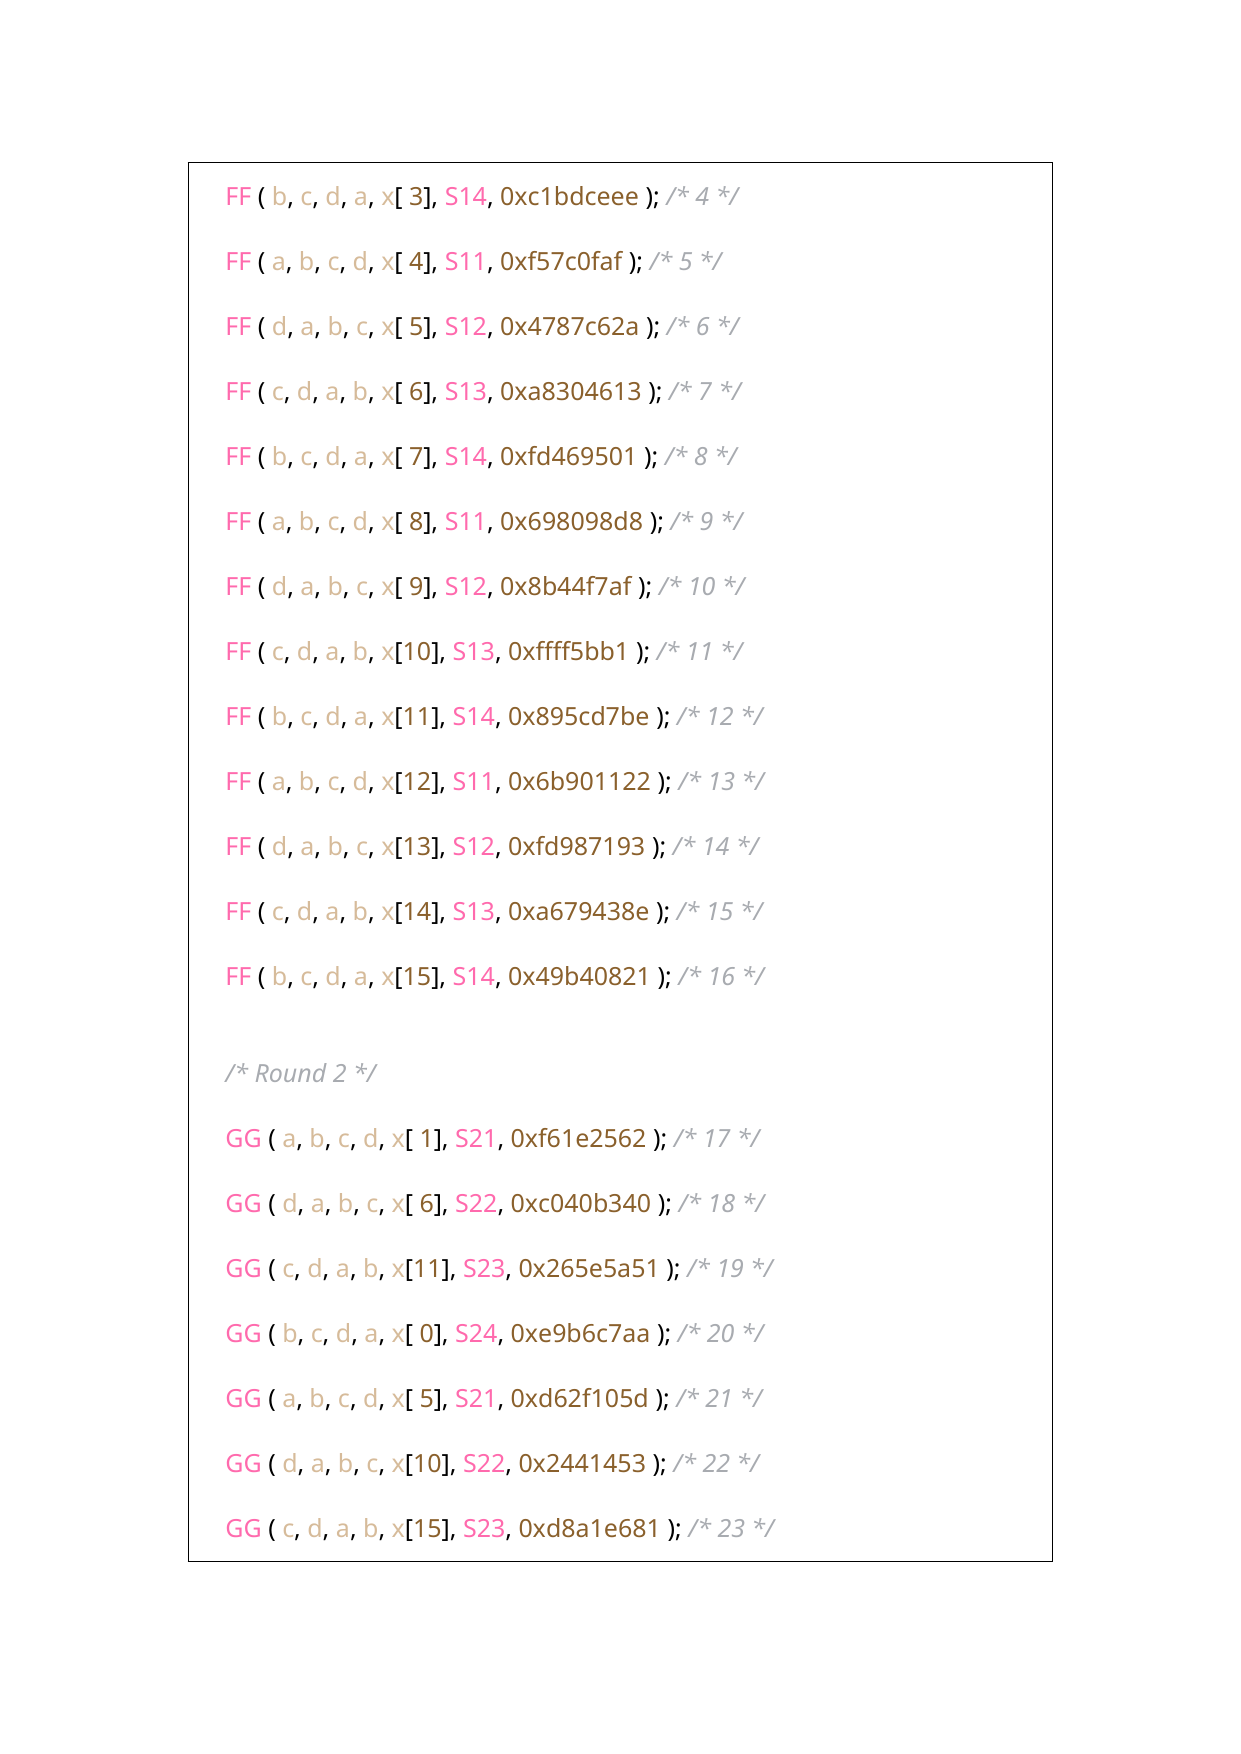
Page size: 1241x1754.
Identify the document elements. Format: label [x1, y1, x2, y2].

table_header [189, 163, 1052, 1561]
